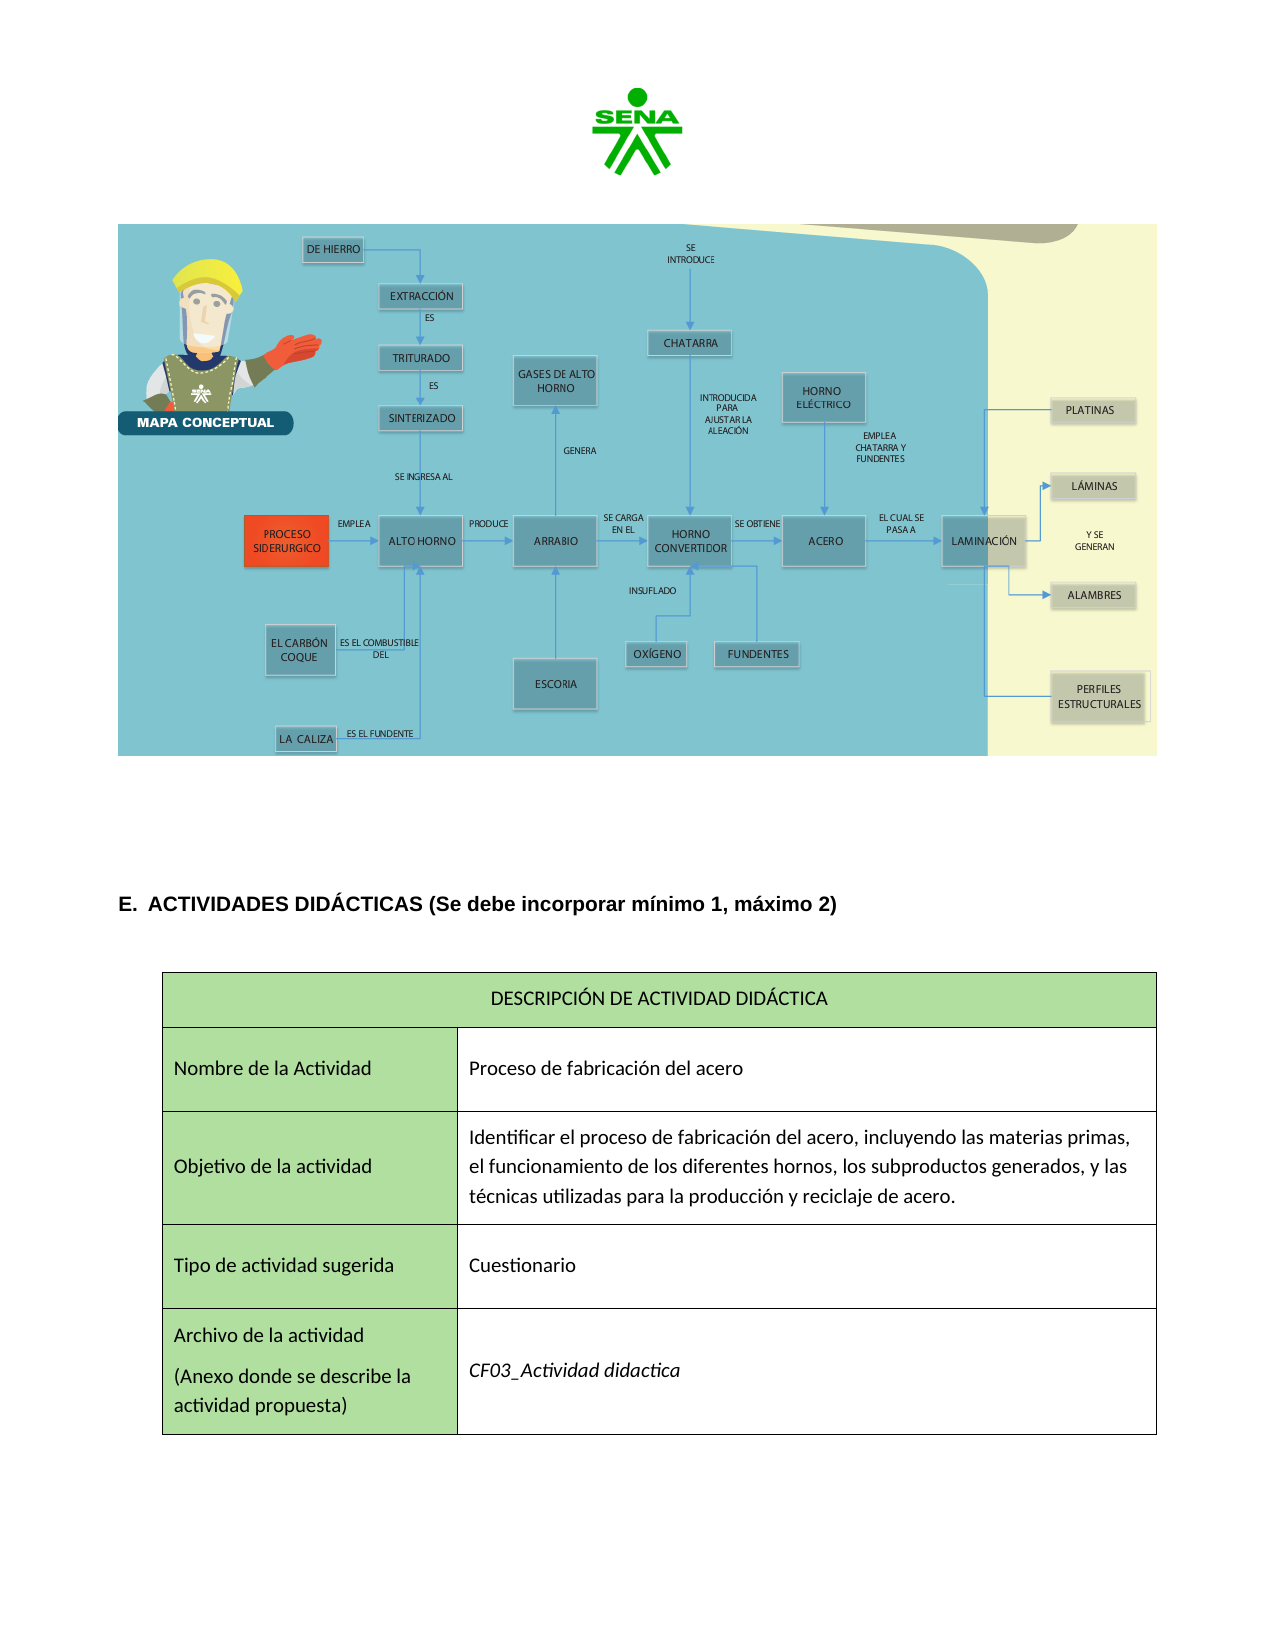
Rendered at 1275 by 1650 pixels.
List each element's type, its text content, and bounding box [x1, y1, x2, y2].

table_cell Nombre de la Actividad [163, 1028, 457, 1111]
picture [118, 224, 1157, 756]
table_cell CF03_Actividad didactica [458, 1309, 1156, 1434]
table_cell Identificar el proceso de fabricación del acero, incluyendo las materias primas, el funcionamiento de los diferentes hornos, los subproductos generados, y las técnicas utilizadas para la producción y reciclaje de acero. [458, 1112, 1156, 1224]
table_cell Tipo de actividad sugerida [163, 1225, 457, 1308]
table_cell Proceso de fabricación del acero [458, 1028, 1156, 1111]
table_cell Objetivo de la actividad [163, 1112, 457, 1224]
table_cell Cuestionario [458, 1225, 1156, 1308]
table_header DESCRIPCIÓN DE ACTIVIDAD DIDÁCTICA [163, 973, 1156, 1027]
list ACTIVIDADES DIDÁCTICAS (Se debe incorporar mínimo 1, máximo 2) [118, 892, 1157, 916]
table_cell Archivo de la actividad (Anexo donde se describe la actividad propuesta) [163, 1309, 457, 1434]
picture [592, 87, 683, 176]
